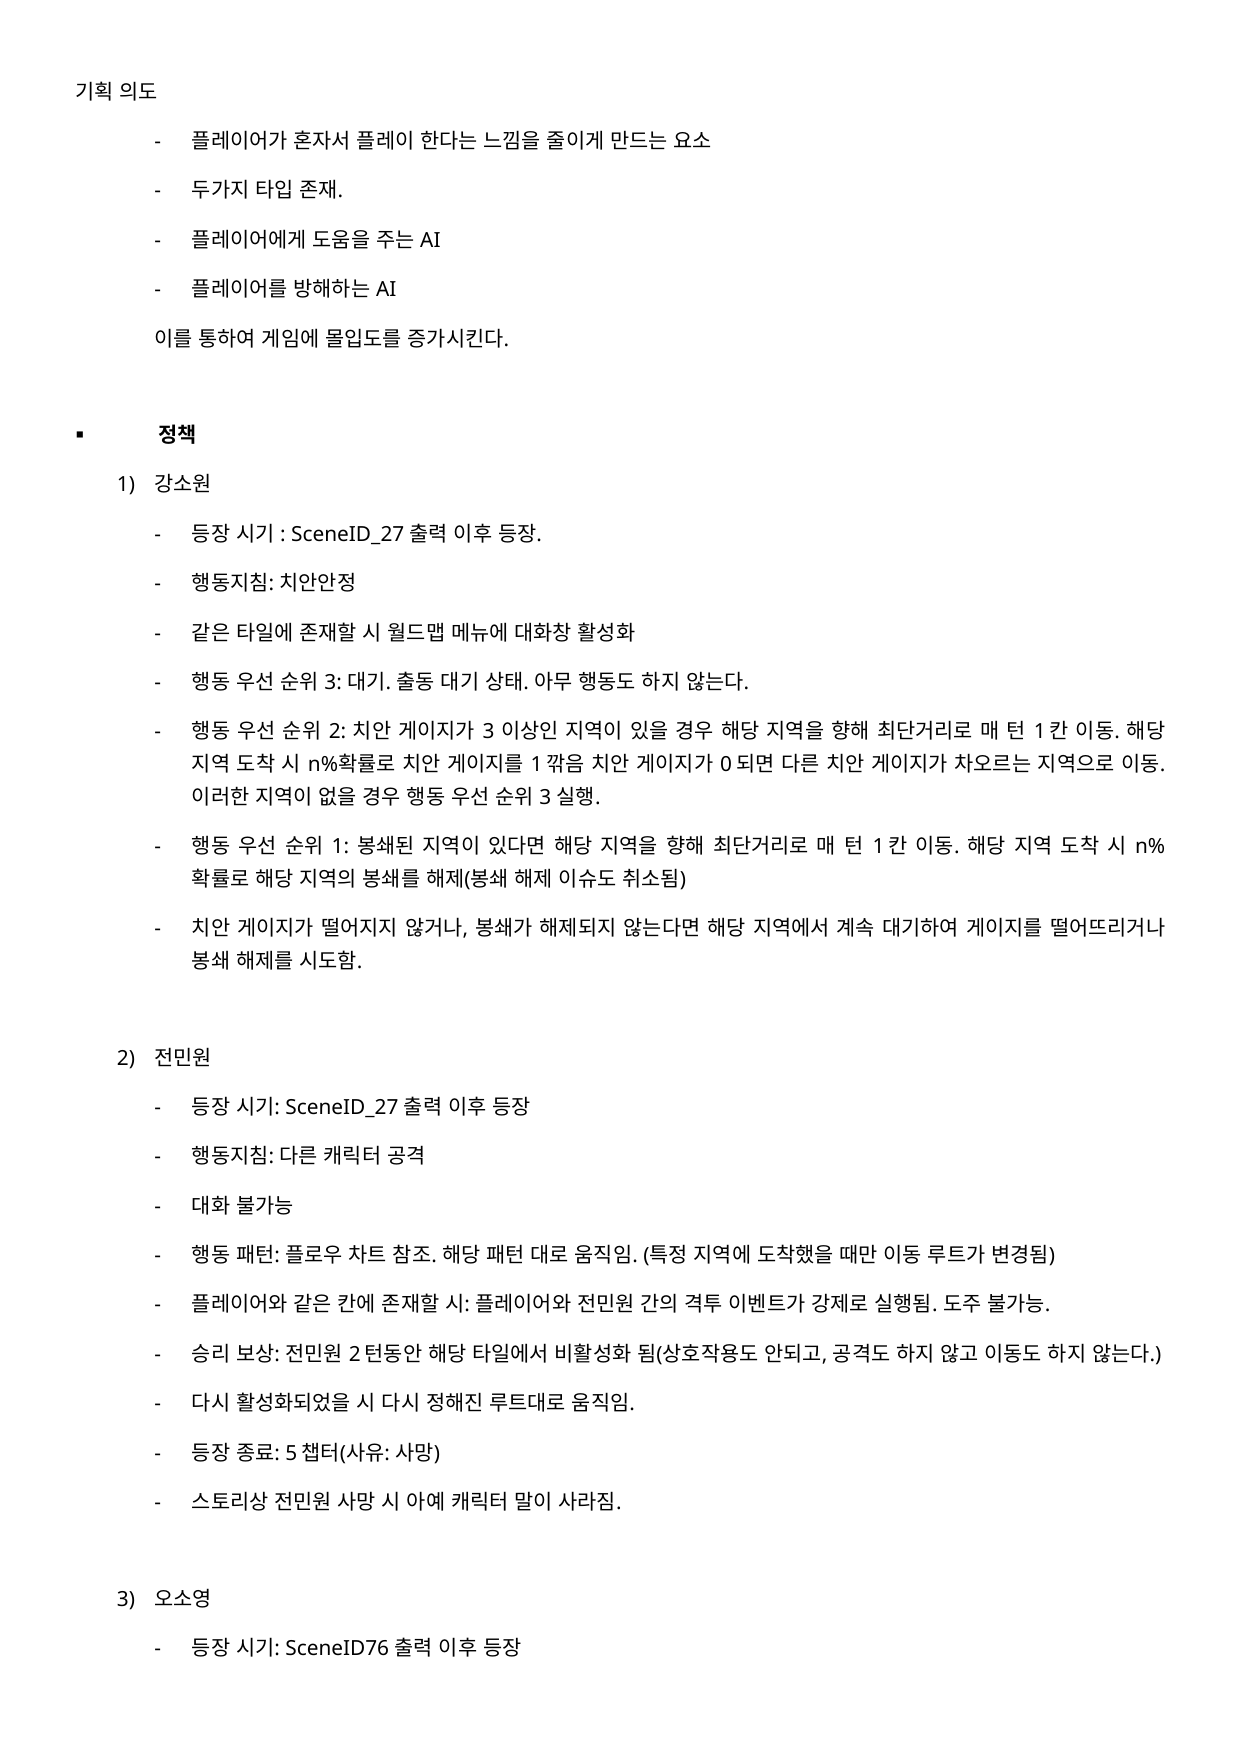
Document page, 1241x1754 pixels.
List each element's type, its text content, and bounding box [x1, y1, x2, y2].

list 전민원 [117, 1041, 1165, 1071]
text 기획 의도 [75, 75, 1165, 105]
list 플레이어를 방해하는 AI [154, 272, 1165, 303]
list 행동 우선 순위 2: 치안 게이지가 3 이상인 지역이 있을 경우 해당 지역을 향해 최단거리로 매 턴 1칸 이동. 해당 지역 도착 시 n%확률로 치안 게이지를 1깎음 치안 게이지가 0되면 다른 치안 게이지가 차오르는 지역으로 이동. 이러한 지역이 없을 경우 행동 우선 순위 3 실행. [154, 714, 1165, 810]
list 행동 패턴: 플로우 차트 참조. 해당 패턴 대로 움직임. (특정 지역에 도착했을 때만 이동 루트가 변경됨) [154, 1238, 1165, 1269]
list 등장 시기: SceneID_27 출력 이후 등장 [154, 1090, 1165, 1121]
list 행동 우선 순위 1: 봉쇄된 지역이 있다면 해당 지역을 향해 최단거리로 매 턴 1칸 이동. 해당 지역 도착 시 n%확률로 해당 지역의 봉쇄를 해제(봉쇄 해제 이슈도 취소됨) [154, 829, 1165, 892]
list 등장 종료: 5챕터(사유: 사망) [154, 1436, 1165, 1466]
list 두가지 타입 존재. [154, 174, 1165, 204]
list 오소영 [117, 1582, 1165, 1612]
list 스토리상 전민원 사망 시 아예 캐릭터 말이 사라짐. [154, 1485, 1165, 1516]
list 정책 [75, 418, 1165, 449]
text 이를 통하여 게임에 몰입도를 증가시킨다. [154, 322, 1165, 352]
list 행동지침: 치안안정 [154, 566, 1165, 597]
list 행동 우선 순위 3: 대기. 출동 대기 상태. 아무 행동도 하지 않는다. [154, 665, 1165, 696]
list 플레이어가 혼자서 플레이 한다는 느낌을 줄이게 만드는 요소 [154, 124, 1165, 154]
list 치안 게이지가 떨어지지 않거나, 봉쇄가 해제되지 않는다면 해당 지역에서 계속 대기하여 게이지를 떨어뜨리거나 봉쇄 해제를 시도함. [154, 911, 1165, 974]
list 플레이어와 같은 칸에 존재할 시: 플레이어와 전민원 간의 격투 이벤트가 강제로 실행됨. 도주 불가능. [154, 1288, 1165, 1318]
list 승리 보상: 전민원 2턴동안 해당 타일에서 비활성화 됨(상호작용도 안되고, 공격도 하지 않고 이동도 하지 않는다.) [154, 1337, 1165, 1367]
list 플레이어에게 도움을 주는 AI [154, 223, 1165, 253]
list 행동지침: 다른 캐릭터 공격 [154, 1139, 1165, 1170]
list 다시 활성화되었을 시 다시 정해진 루트대로 움직임. [154, 1386, 1165, 1417]
list 같은 타일에 존재할 시 월드맵 메뉴에 대화창 활성화 [154, 616, 1165, 646]
list 등장 시기: SceneID76 출력 이후 등장 [154, 1631, 1165, 1662]
list 등장 시기 : SceneID_27 출력 이후 등장. [154, 517, 1165, 547]
list 대화 불가능 [154, 1189, 1165, 1219]
list 강소원 [117, 468, 1165, 498]
